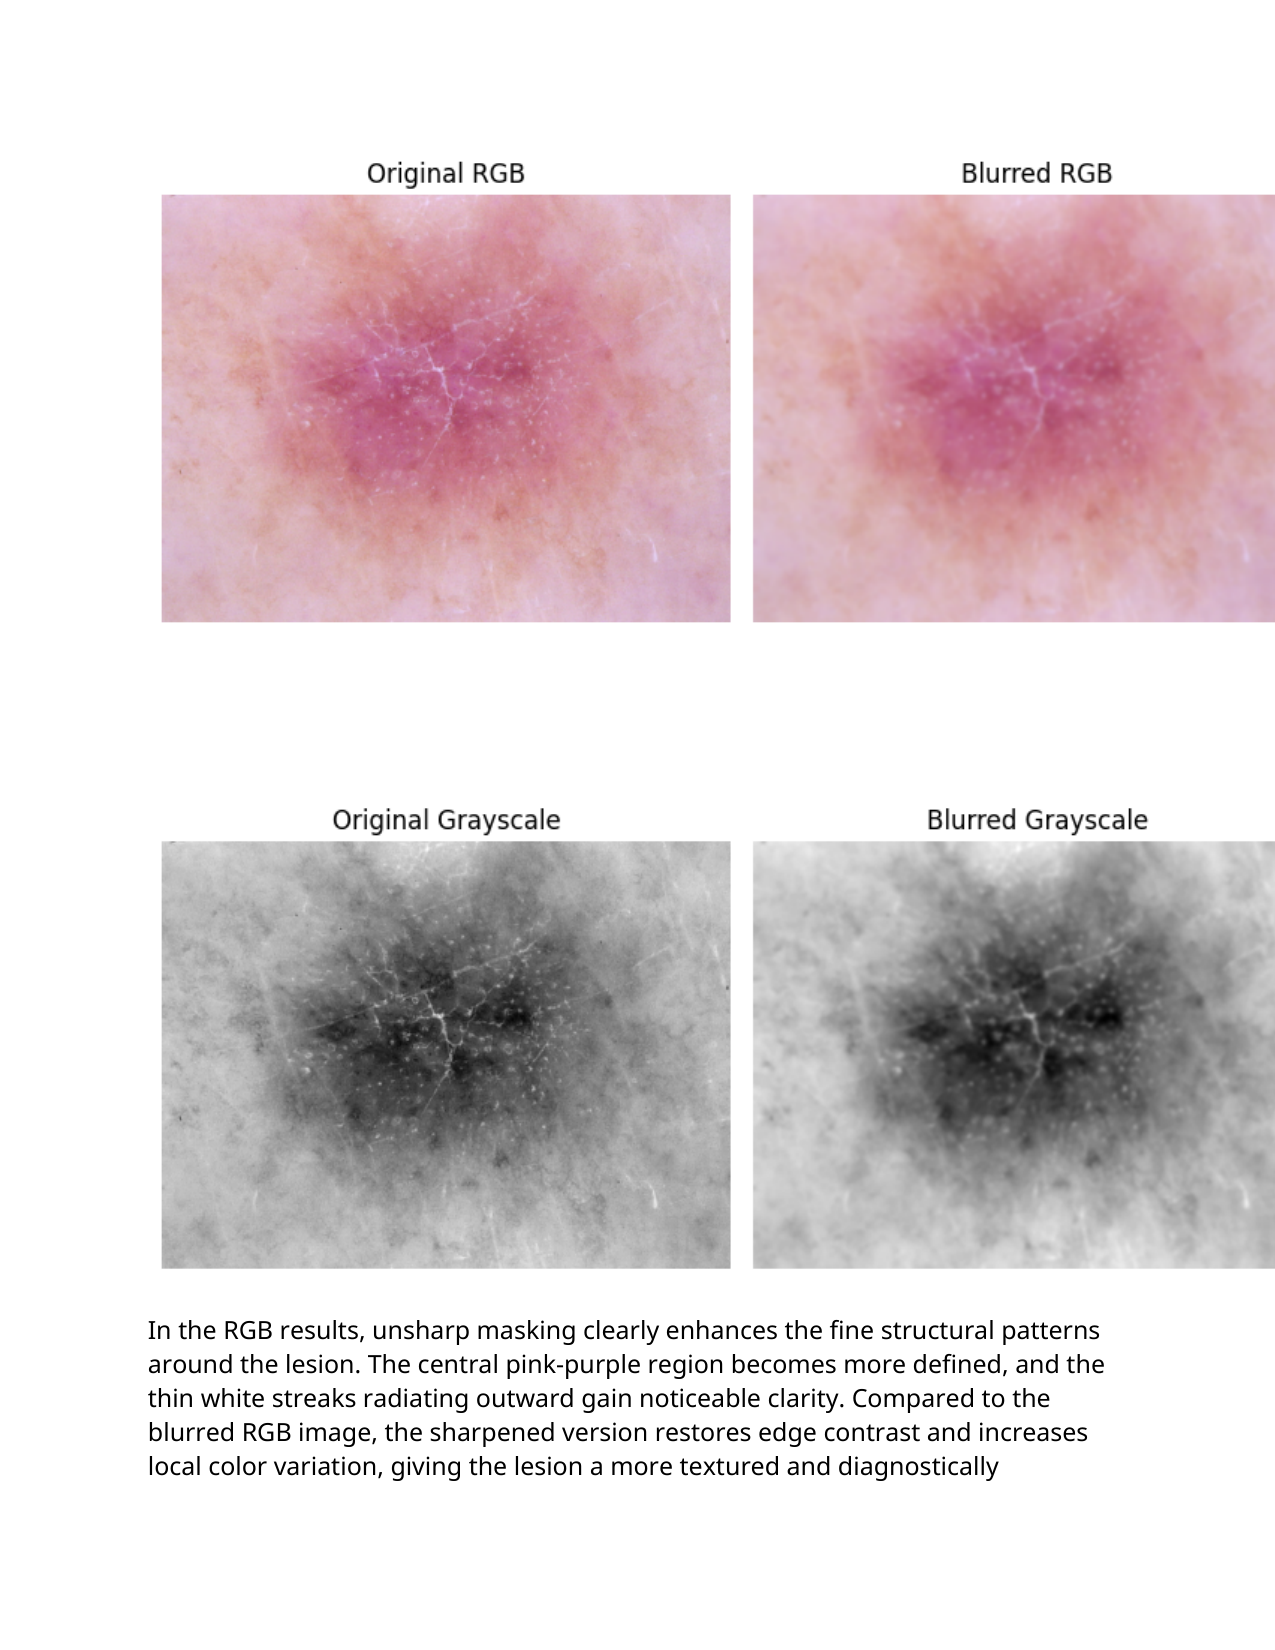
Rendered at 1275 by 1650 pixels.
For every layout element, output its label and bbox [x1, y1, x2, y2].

text [148, 1312, 1127, 1483]
picture [147, 147, 1275, 1284]
